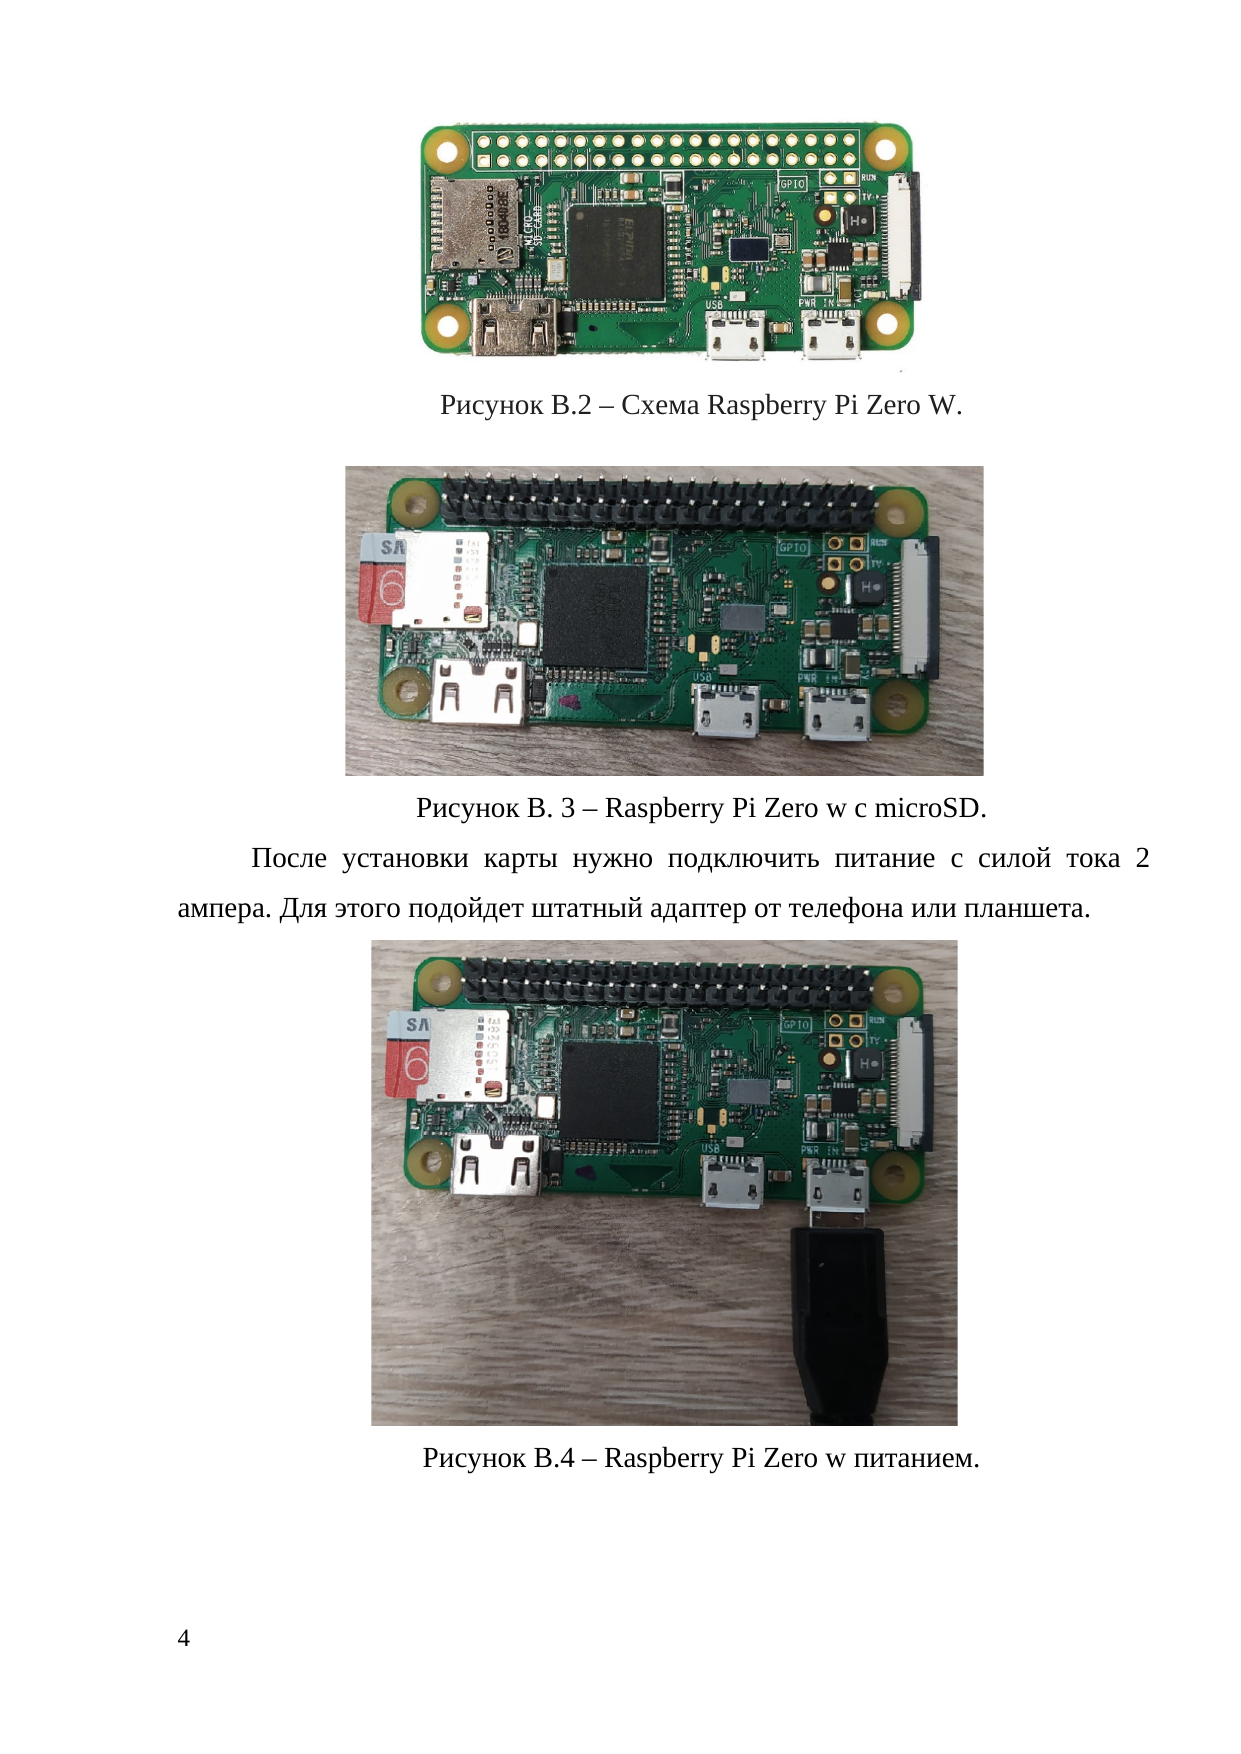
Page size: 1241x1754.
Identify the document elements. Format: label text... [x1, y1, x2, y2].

picture [371, 940, 958, 1426]
text После установки карты нужно подключить питание с силой тока 2 ампера. Для этого подойдет штатный адаптер от телефона или планшета. [177, 840, 1152, 924]
text Рисунок В. 3 – Raspberry Pi Zero w с microSD. [177, 790, 1152, 823]
picture [388, 118, 941, 373]
text Рисунок В.2 – Схема Raspberry Pi Zero W. [177, 387, 1152, 421]
text Рисунок В.4 – Raspberry Pi Zero w питанием. [177, 1440, 1152, 1473]
picture [345, 466, 984, 776]
